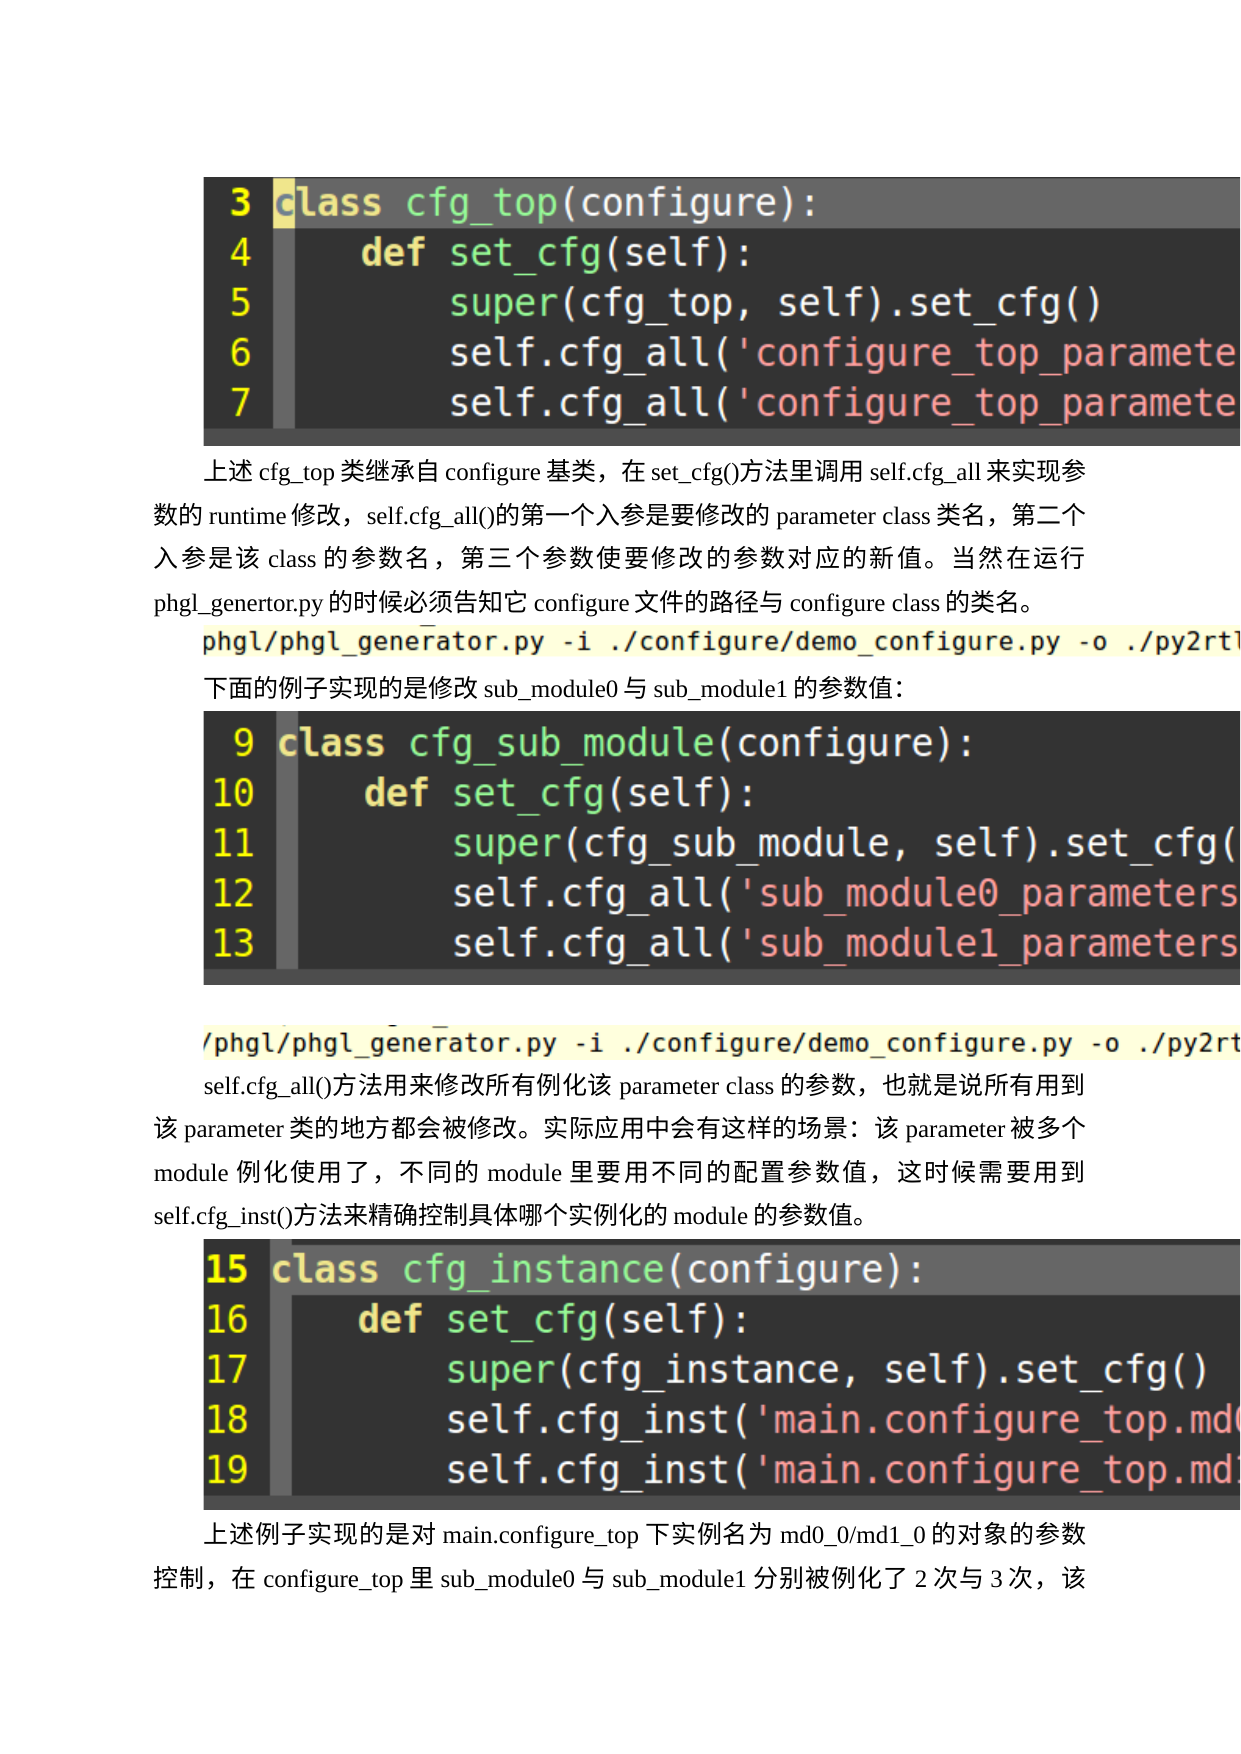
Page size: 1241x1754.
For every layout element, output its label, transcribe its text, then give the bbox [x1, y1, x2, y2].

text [153, 1515, 1087, 1595]
text self.cfg_all()方法用来修改所有例化该parameter class的参数，也就是说所有用到该parameter类的地方都会被修改。实际应用中会有这样的场景：该parameter被多个module例化使用了，不同的module里要用不同的配置参数值，这时候需要用到self.cfg_inst()方法来精确控制具体哪个实例化的module的参数值。 [153, 1066, 1087, 1232]
picture [203, 711, 1241, 985]
picture [203, 1025, 1241, 1060]
text 下面的例子实现的是修改sub_module0与sub_module1的参数值： [153, 668, 1087, 704]
picture [203, 1239, 1241, 1510]
picture [203, 625, 1241, 663]
text 上述cfg_top类继承自configure基类，在set_cfg()方法里调用self.cfg_all来实现参数的runtime修改，self.cfg_all()的第一个入参是要修改的parameter class类名，第二个入参是该class的参数名，第三个参数使要修改的参数对应的新值。当然在运行phgl_genertor.py的时候必须告知它configure文件的路径与configure class的类名。 [153, 452, 1087, 618]
picture [203, 177, 1241, 446]
